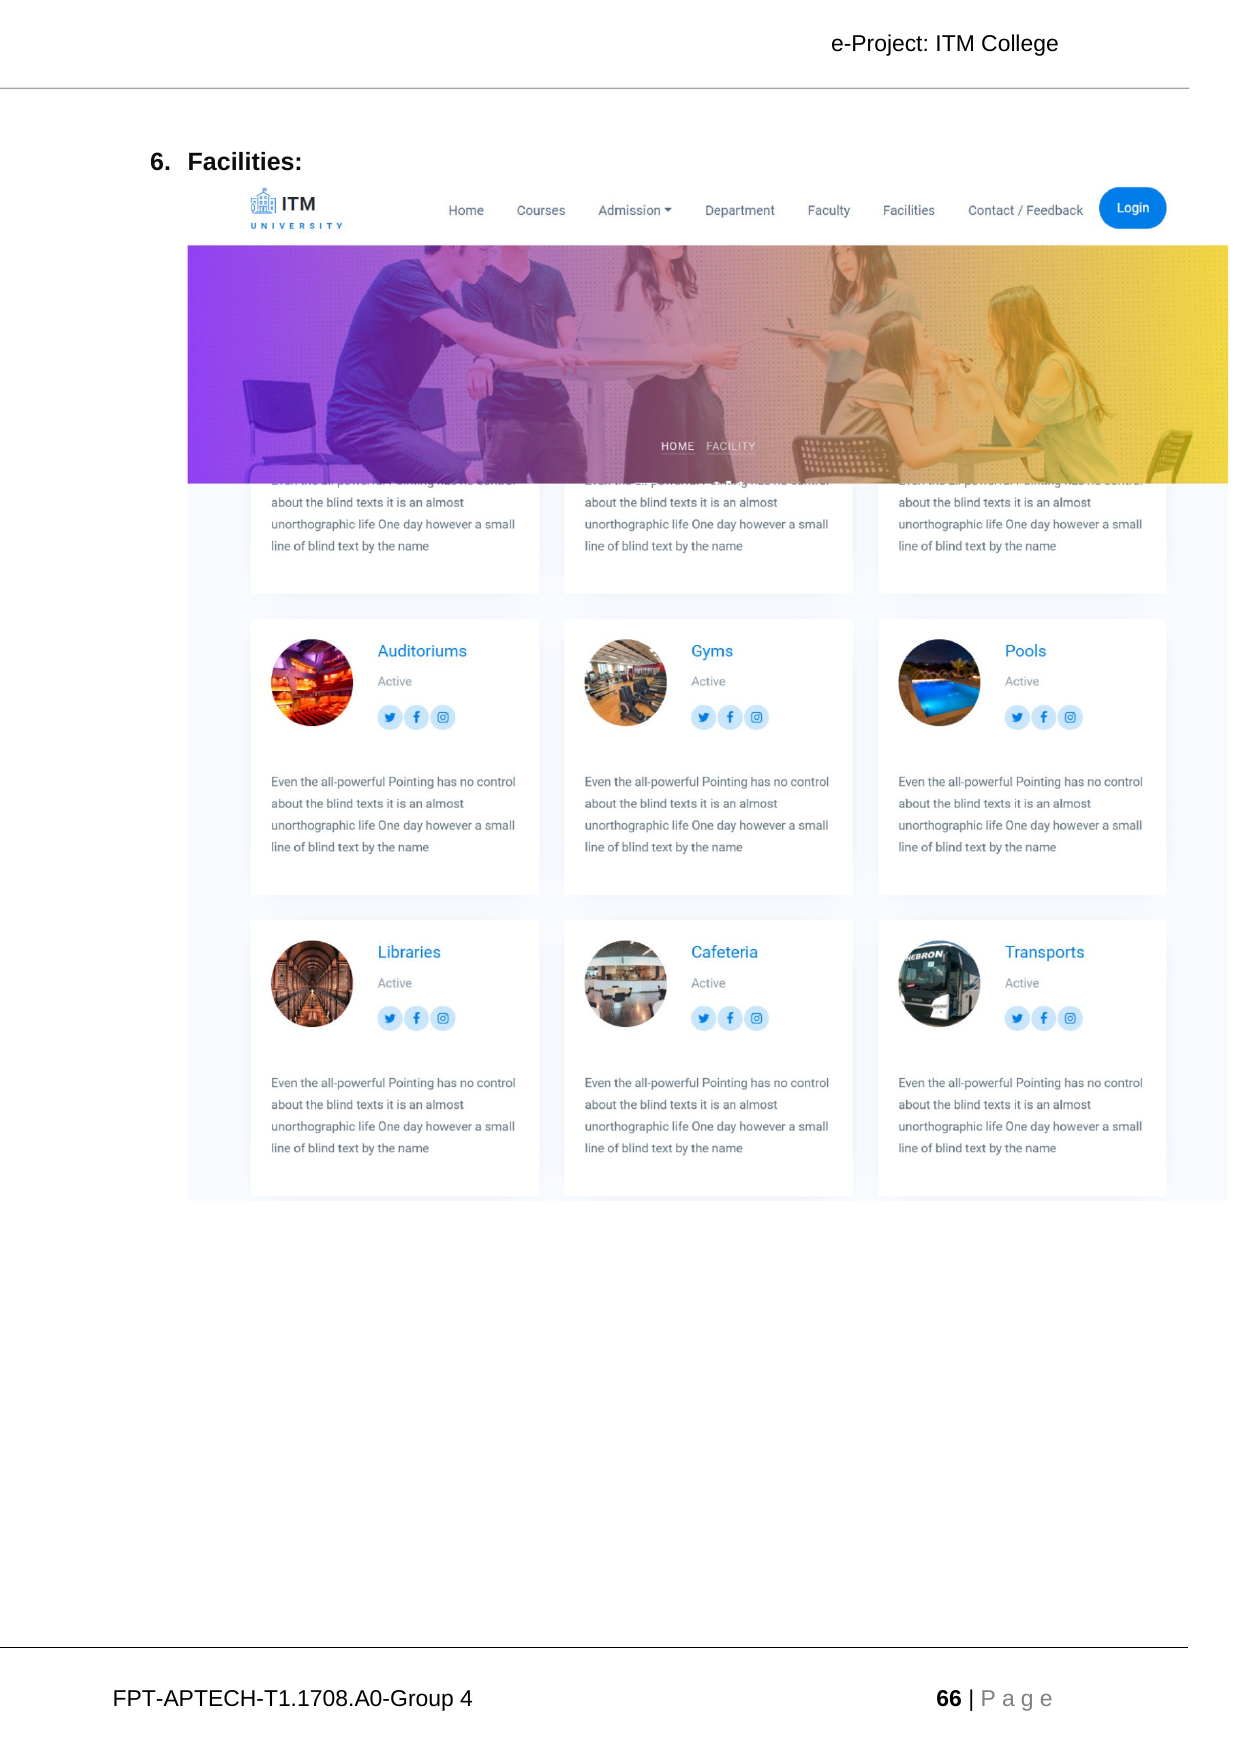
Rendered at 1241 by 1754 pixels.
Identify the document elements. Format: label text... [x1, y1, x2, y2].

list Facilities: [150, 147, 1162, 176]
picture [187, 175, 1229, 1201]
